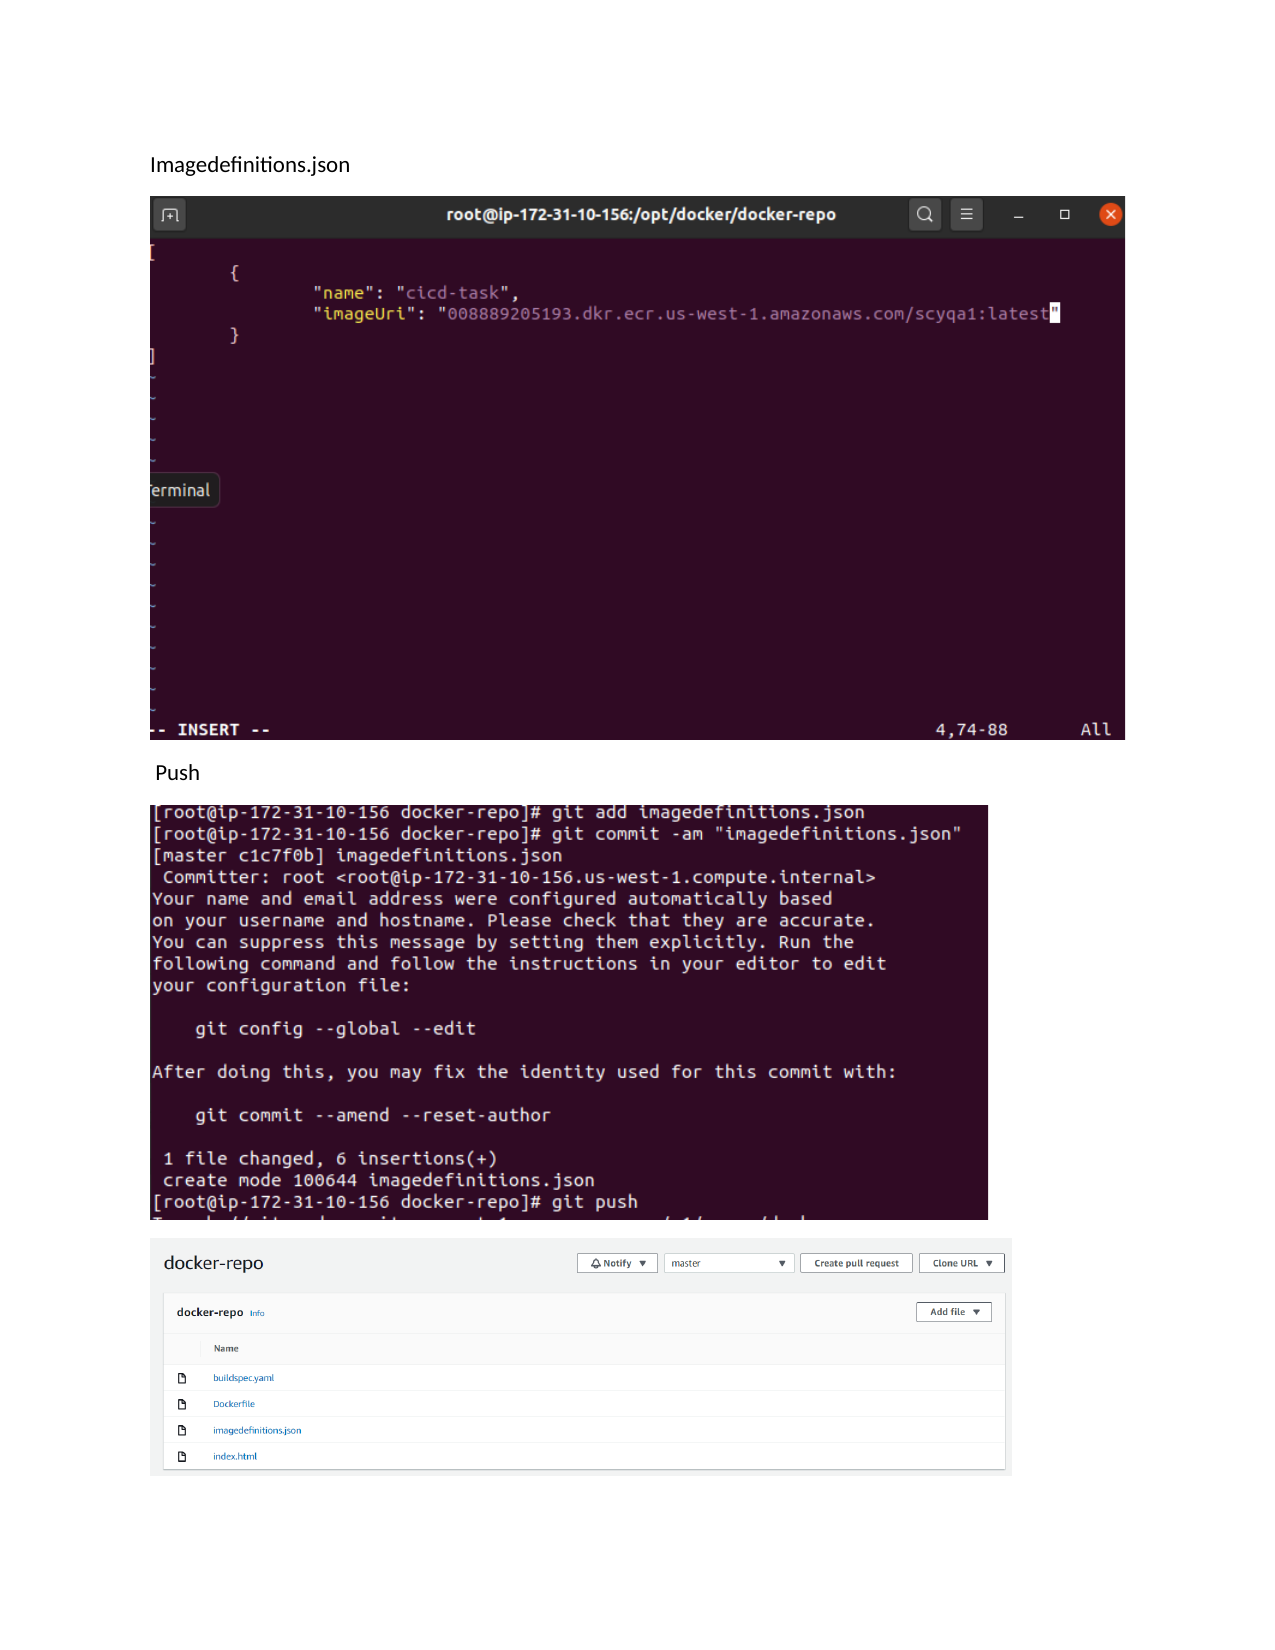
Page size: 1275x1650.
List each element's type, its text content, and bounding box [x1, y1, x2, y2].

picture [150, 196, 1125, 740]
picture [150, 805, 989, 1220]
picture [150, 1238, 1012, 1476]
text Imagedefinitions.json [150, 150, 1125, 178]
text Push [150, 758, 1125, 787]
